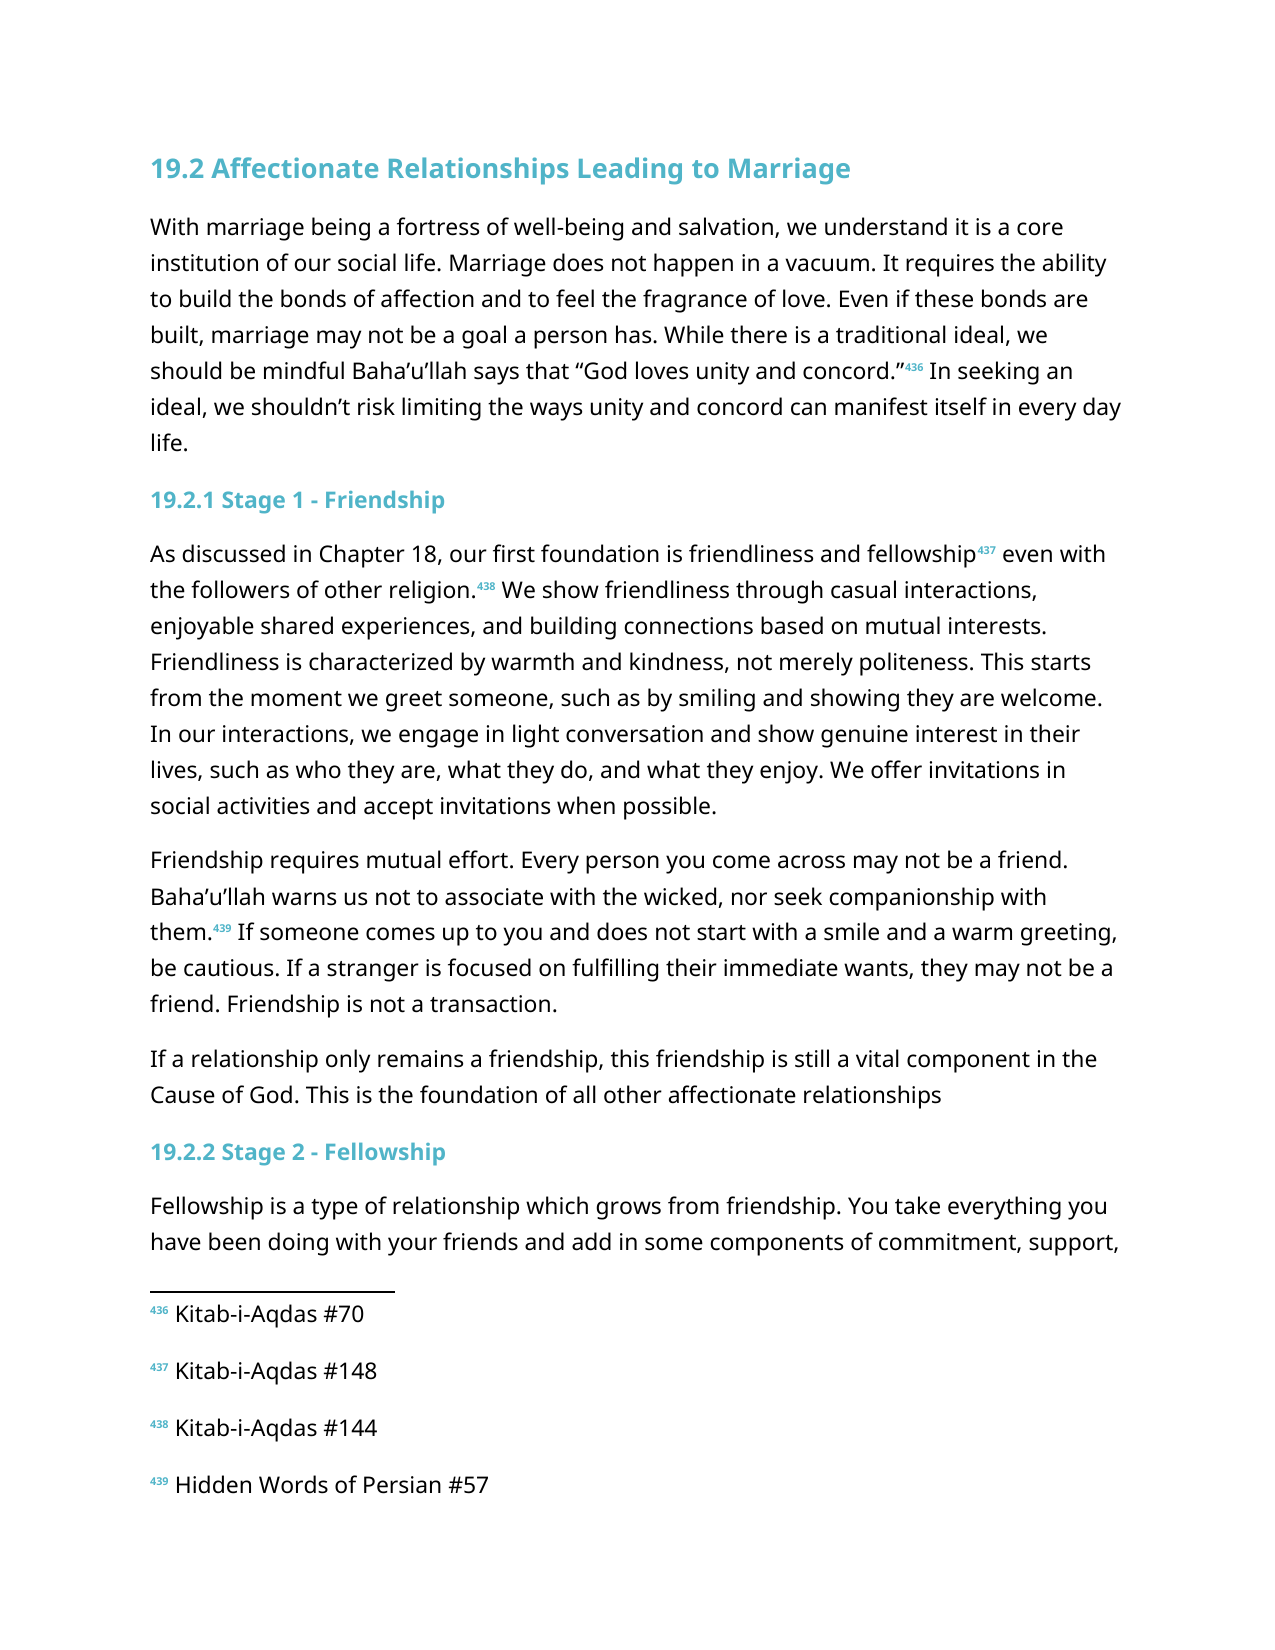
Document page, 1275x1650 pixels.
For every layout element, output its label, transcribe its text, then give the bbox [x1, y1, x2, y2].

text Friendship requires mutual effort. Every person you come across may not be a friend. Baha’u’llah warns us not to associate with the wicked, nor seek companionship with them. If someone comes up to you and does not start with a smile and a warm greeting, be cautious. If a stranger is focused on fulfilling their immediate wants, they may not be a friend. Friendship is not a transaction. [150, 844, 1125, 1019]
subtitle 19.2 Affectionate Relationships Leading to Marriage [150, 150, 1125, 187]
text If a relationship only remains a friendship, this friendship is still a vital component in the Cause of God. This is the foundation of all other affectionate relationships [150, 1043, 1125, 1110]
text As discussed in Chapter 18, our first foundation is friendliness and fellowship even with the followers of other religion. We show friendliness through casual interactions, enjoyable shared experiences, and building connections based on mutual interests. Friendliness is characterized by warmth and kindness, not merely politeness. This starts from the moment we greet someone, such as by smiling and showing they are welcome. In our interactions, we engage in light conversation and show genuine interest in their lives, such as who they are, what they do, and what they enjoy. We offer invitations in social activities and accept invitations when possible. [150, 538, 1125, 821]
text With marriage being a fortress of well-being and salvation, we understand it is a core institution of our social life. Marriage does not happen in a vacuum. It requires the ability to build the bonds of affection and to feel the fragrance of love. Even if these bonds are built, marriage may not be a goal a person has. While there is a traditional ideal, we should be mindful Baha’u’llah says that “God loves unity and concord.” In seeking an ideal, we shouldn’t risk limiting the ways unity and concord can manifest itself in every day life. [150, 211, 1125, 458]
subtitle 19.2.2 Stage 2 - Fellowship [150, 1136, 1125, 1167]
subtitle 19.2.1 Stage 1 - Friendship [150, 483, 1125, 515]
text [150, 1190, 1125, 1257]
